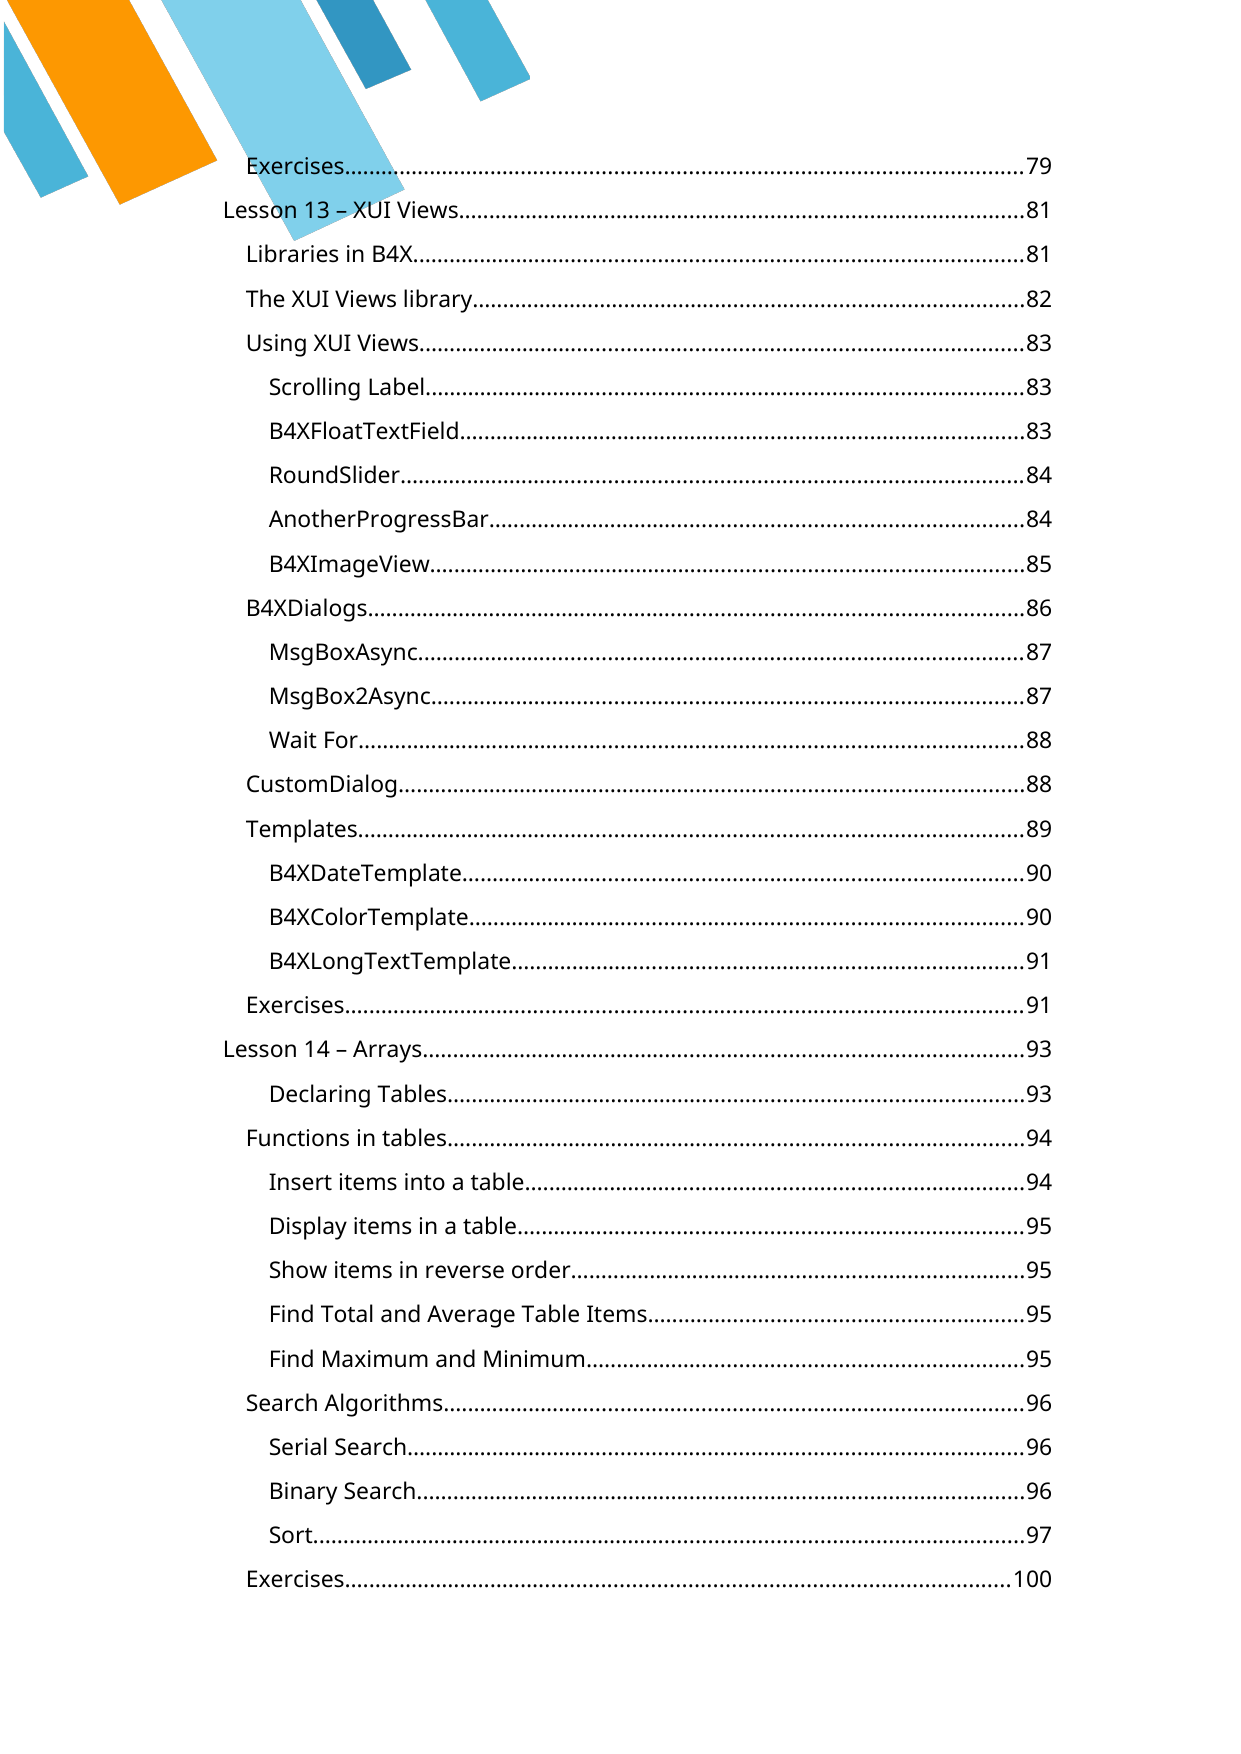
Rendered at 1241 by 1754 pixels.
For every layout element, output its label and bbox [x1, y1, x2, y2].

picture [3, 0, 530, 241]
